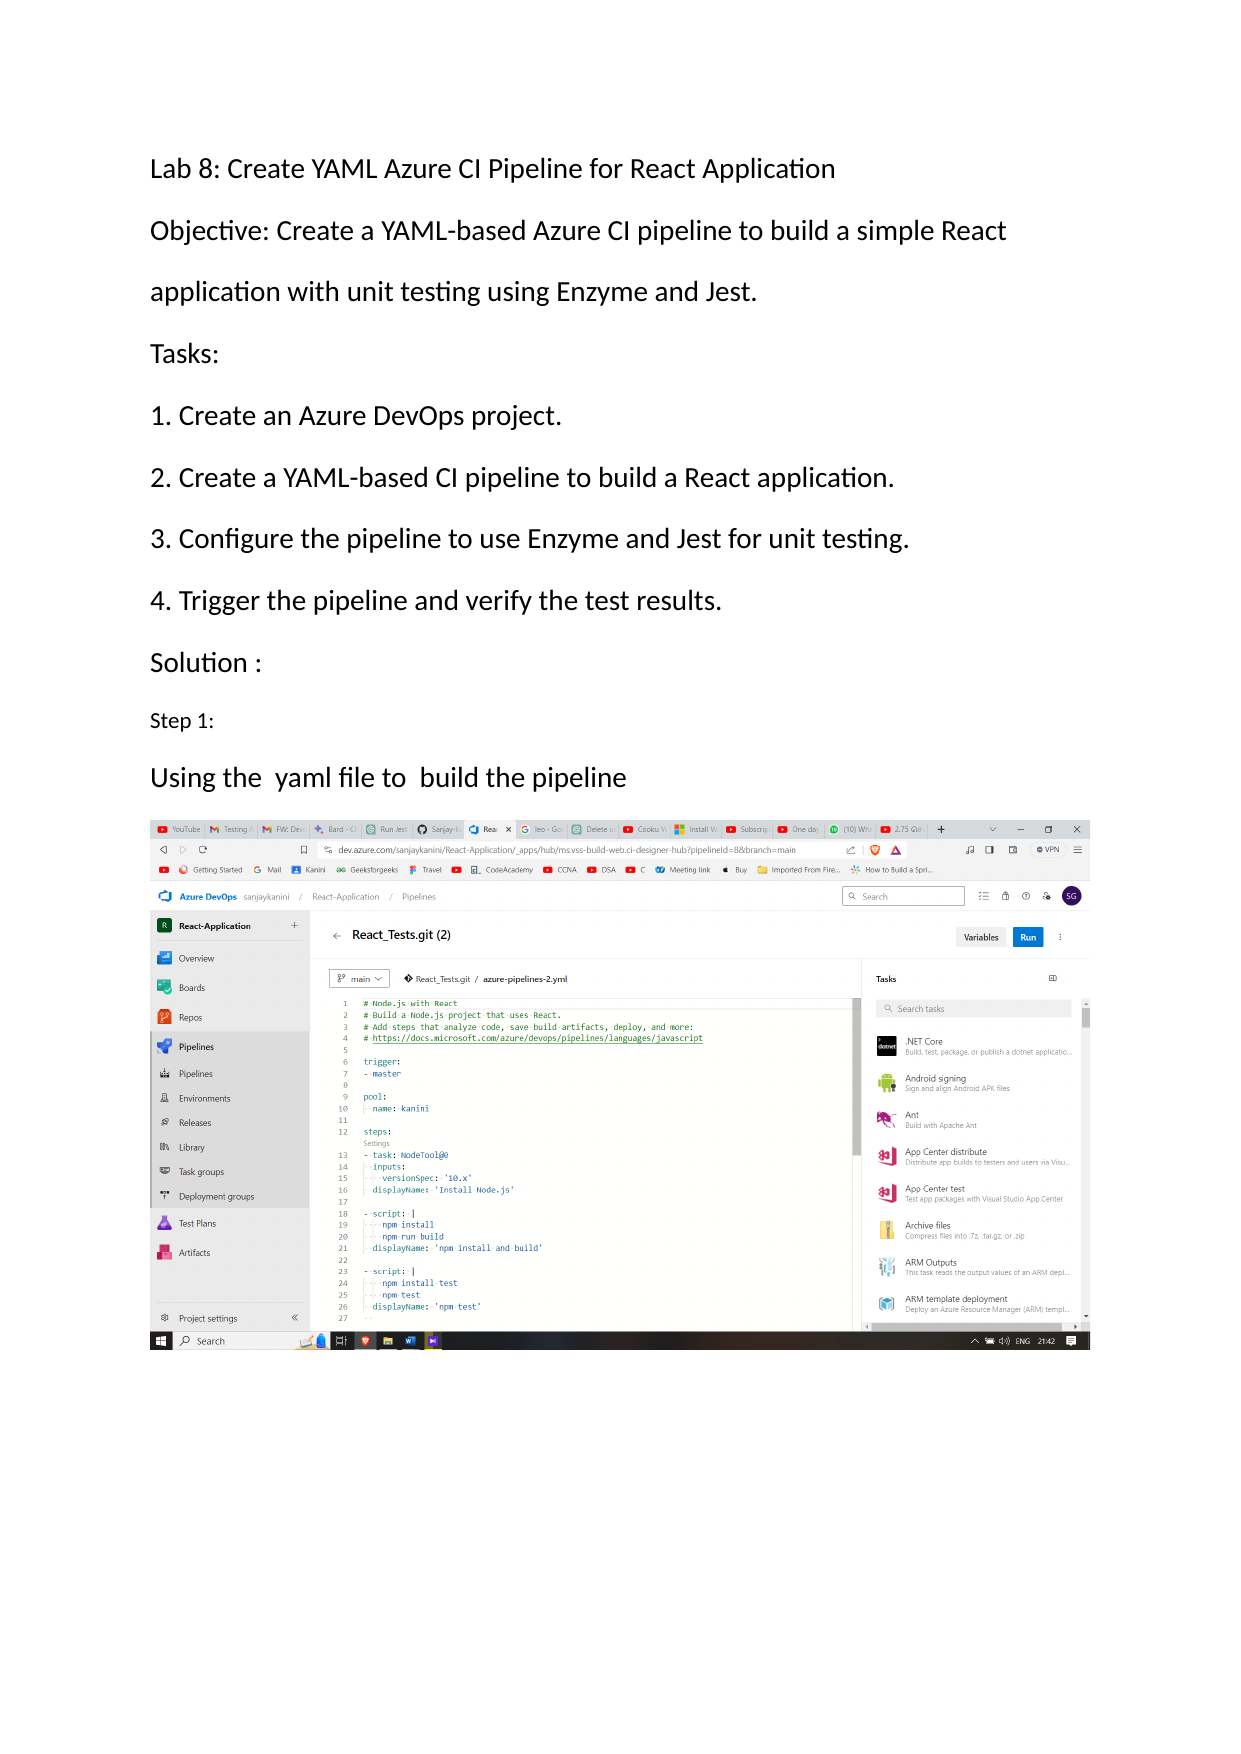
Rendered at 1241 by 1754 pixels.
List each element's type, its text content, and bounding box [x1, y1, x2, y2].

text 1. Create an Azure DevOps project. [150, 397, 1090, 433]
text 3. Configure the pipeline to use Enzyme and Jest for unit testing. [150, 521, 1090, 556]
text 2. Create a YAML-based CI pipeline to build a React application. [150, 459, 1090, 494]
text Lab 8: Create YAML Azure CI Pipeline for React Application [150, 150, 1090, 186]
text 4. Trigger the pipeline and verify the test results. [150, 582, 1090, 618]
picture [150, 820, 1091, 1350]
text Objective: Create a YAML-based Azure CI pipeline to build a simple React [150, 212, 1090, 247]
text Step 1: [150, 706, 1090, 734]
text application with unit testing using Enzyme and Jest. [150, 273, 1090, 309]
text Tasks: [150, 335, 1090, 371]
text Solution : [150, 644, 1090, 680]
text Using the yaml file to build the pipeline [150, 759, 1090, 794]
